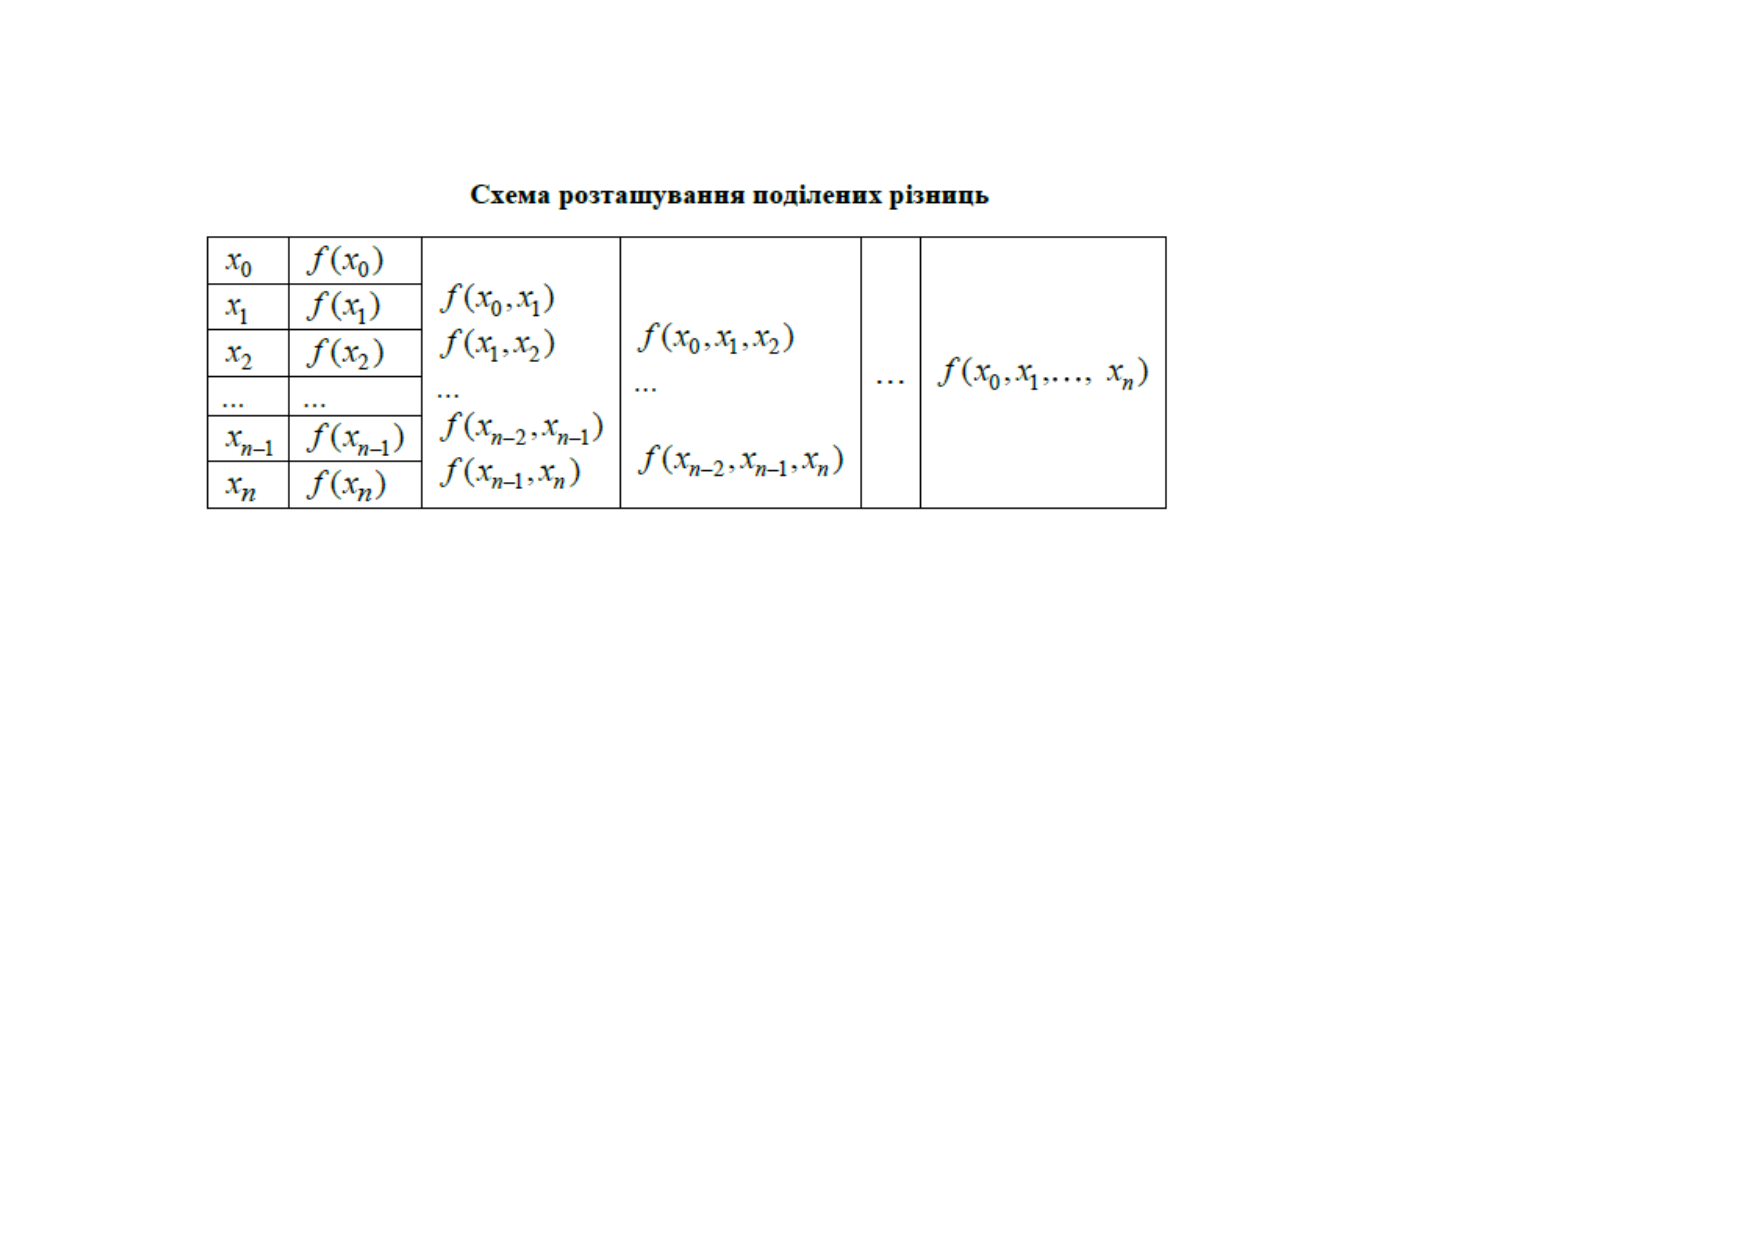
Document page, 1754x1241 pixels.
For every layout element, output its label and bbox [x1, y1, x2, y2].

picture [118, 177, 1178, 514]
